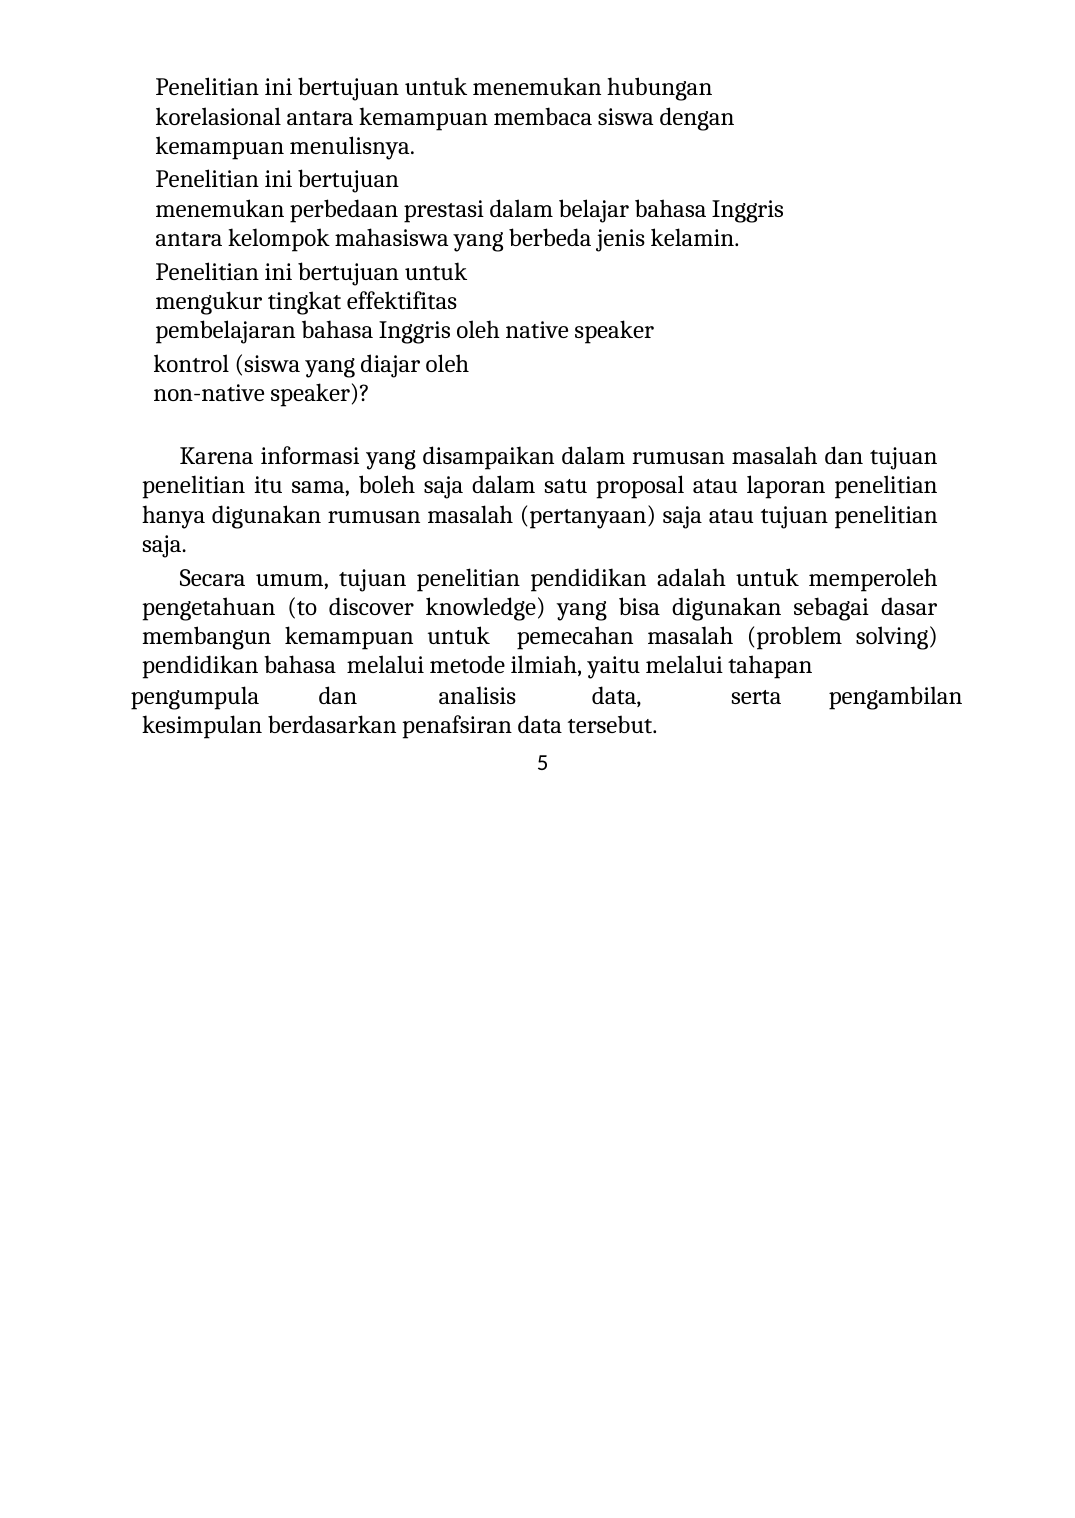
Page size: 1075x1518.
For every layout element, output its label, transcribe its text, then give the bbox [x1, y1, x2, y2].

table_header dan [268, 683, 407, 712]
text 5 [139, 752, 548, 774]
text Karena informasi yang disampaikan dalam rumusan masalah dan tujuan penelitian itu sama, boleh saja dalam satu proposal atau laporan penelitian hanya digunakan rumusan masalah (pertanyaan) saja atau tujuan penelitian saja. [142, 442, 938, 558]
text Secara umum, tujuan penelitian pendidikan adalah untuk memperoleh pengetahuan (to discover knowledge) yang bisa digunakan sebagai dasar membangun kemampuan untuk pemecahan masalah (problem solving) pendidikan bahasa melalui metode ilmiah, yaitu melalui tahapan [142, 564, 938, 680]
table_header pengambilan [826, 683, 965, 712]
text Penelitian ini bertujuan menemukan perbedaan prestasi dalam belajar bahasa Inggris antara kelompok mahasiswa yang berbeda jenis kelamin. [155, 165, 930, 253]
table_header analisis [407, 683, 547, 712]
text kesimpulan berdasarkan penafsiran data tersebut. [142, 714, 975, 739]
table_header data, [547, 683, 686, 712]
table_header pengumpulan [128, 683, 268, 712]
text kontrol (siswa yang diajar oleh non-native speaker)? [153, 350, 495, 408]
text Penelitian ini bertujuan untuk menemukan hubungan korelasional antara kemampuan membaca siswa dengan kemampuan menulisnya. [155, 73, 915, 161]
table_header serta [686, 683, 826, 712]
text Penelitian ini bertujuan untuk mengukur tingkat effektifitas pembelajaran bahasa Inggris oleh native speaker [155, 257, 930, 345]
